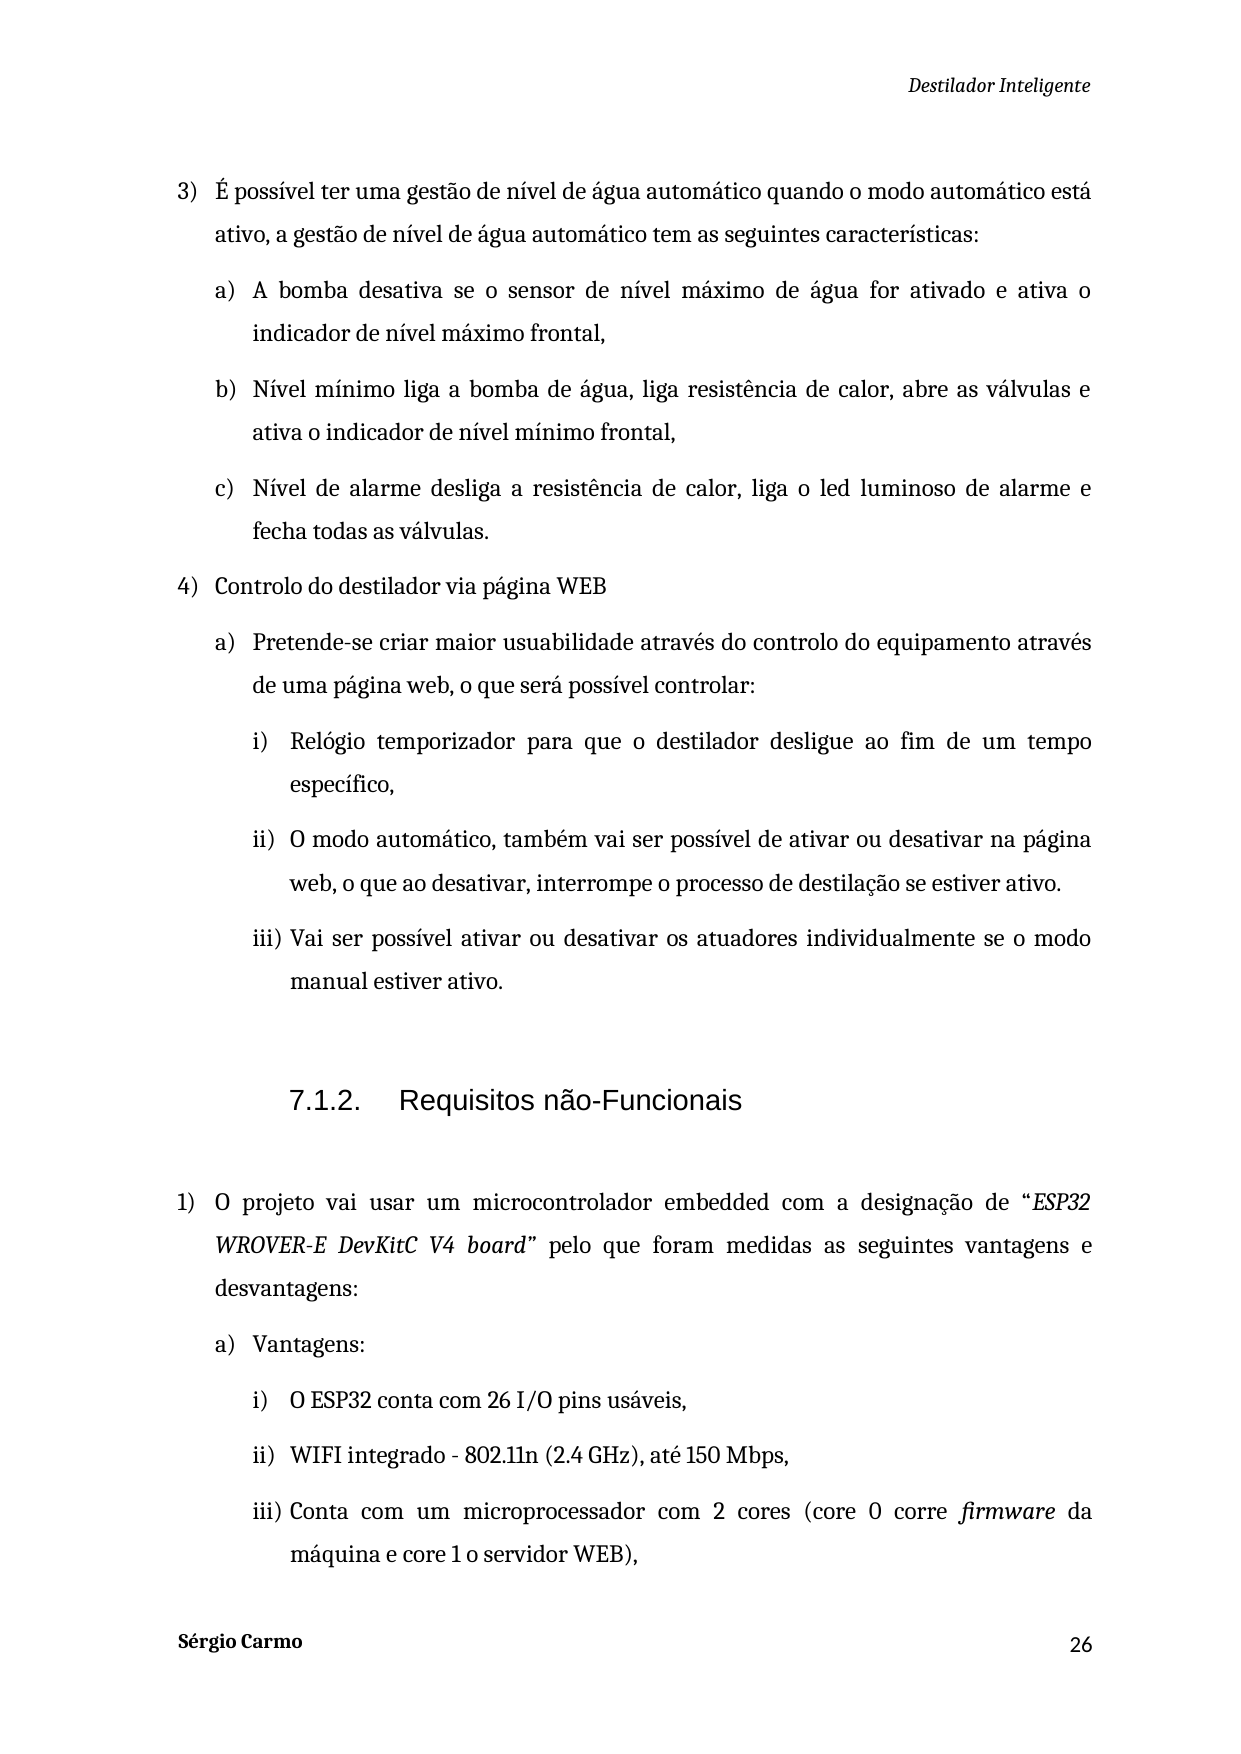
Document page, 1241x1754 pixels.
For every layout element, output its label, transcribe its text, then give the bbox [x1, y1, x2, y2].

subtitle Requisitos não-Funcionais [288, 1083, 1092, 1116]
list É possível ter uma gestão de nível de água automático quando o modo automático está ativo, a gestão de nível de água automático tem as seguintes características: [177, 177, 1092, 249]
list A bomba desativa se o sensor de nível máximo de água for ativado e ativa o indicador de nível máximo frontal, [215, 276, 1092, 348]
list Conta com um microprocessador com 2 cores (core 0 corre firmware da máquina e core 1 o servidor WEB), [252, 1497, 1092, 1569]
list Pretende-se criar maior usuabilidade através do controlo do equipamento através de uma página web, o que será possível controlar: [215, 628, 1092, 700]
list Nível mínimo liga a bomba de água, liga resistência de calor, abre as válvulas e ativa o indicador de nível mínimo frontal, [215, 375, 1092, 447]
list Relógio temporizador para que o destilador desligue ao fim de um tempo específico, [252, 727, 1092, 798]
list Vai ser possível ativar ou desativar os atuadores individualmente se o modo manual estiver ativo. [252, 924, 1092, 996]
list O ESP32 conta com 26 I/O pins usáveis, [252, 1386, 1092, 1414]
list O modo automático, também vai ser possível de ativar ou desativar na página web, o que ao desativar, interrompe o processo de destilação se estiver ativo. [252, 825, 1092, 897]
list Nível de alarme desliga a resistência de calor, liga o led luminoso de alarme e fecha todas as válvulas. [215, 473, 1092, 545]
list O projeto vai usar um microcontrolador embedded com a designação de “ESP32 WROVER-E DevKitC V4 board” pelo que foram medidas as seguintes vantagens e desvantagens: [177, 1188, 1092, 1303]
list WIFI integrado - 802.11n (2.4 GHz), até 150 Mbps, [252, 1441, 1092, 1470]
list Controlo do destilador via página WEB [177, 572, 1092, 601]
list Vantagens: [215, 1330, 1092, 1359]
